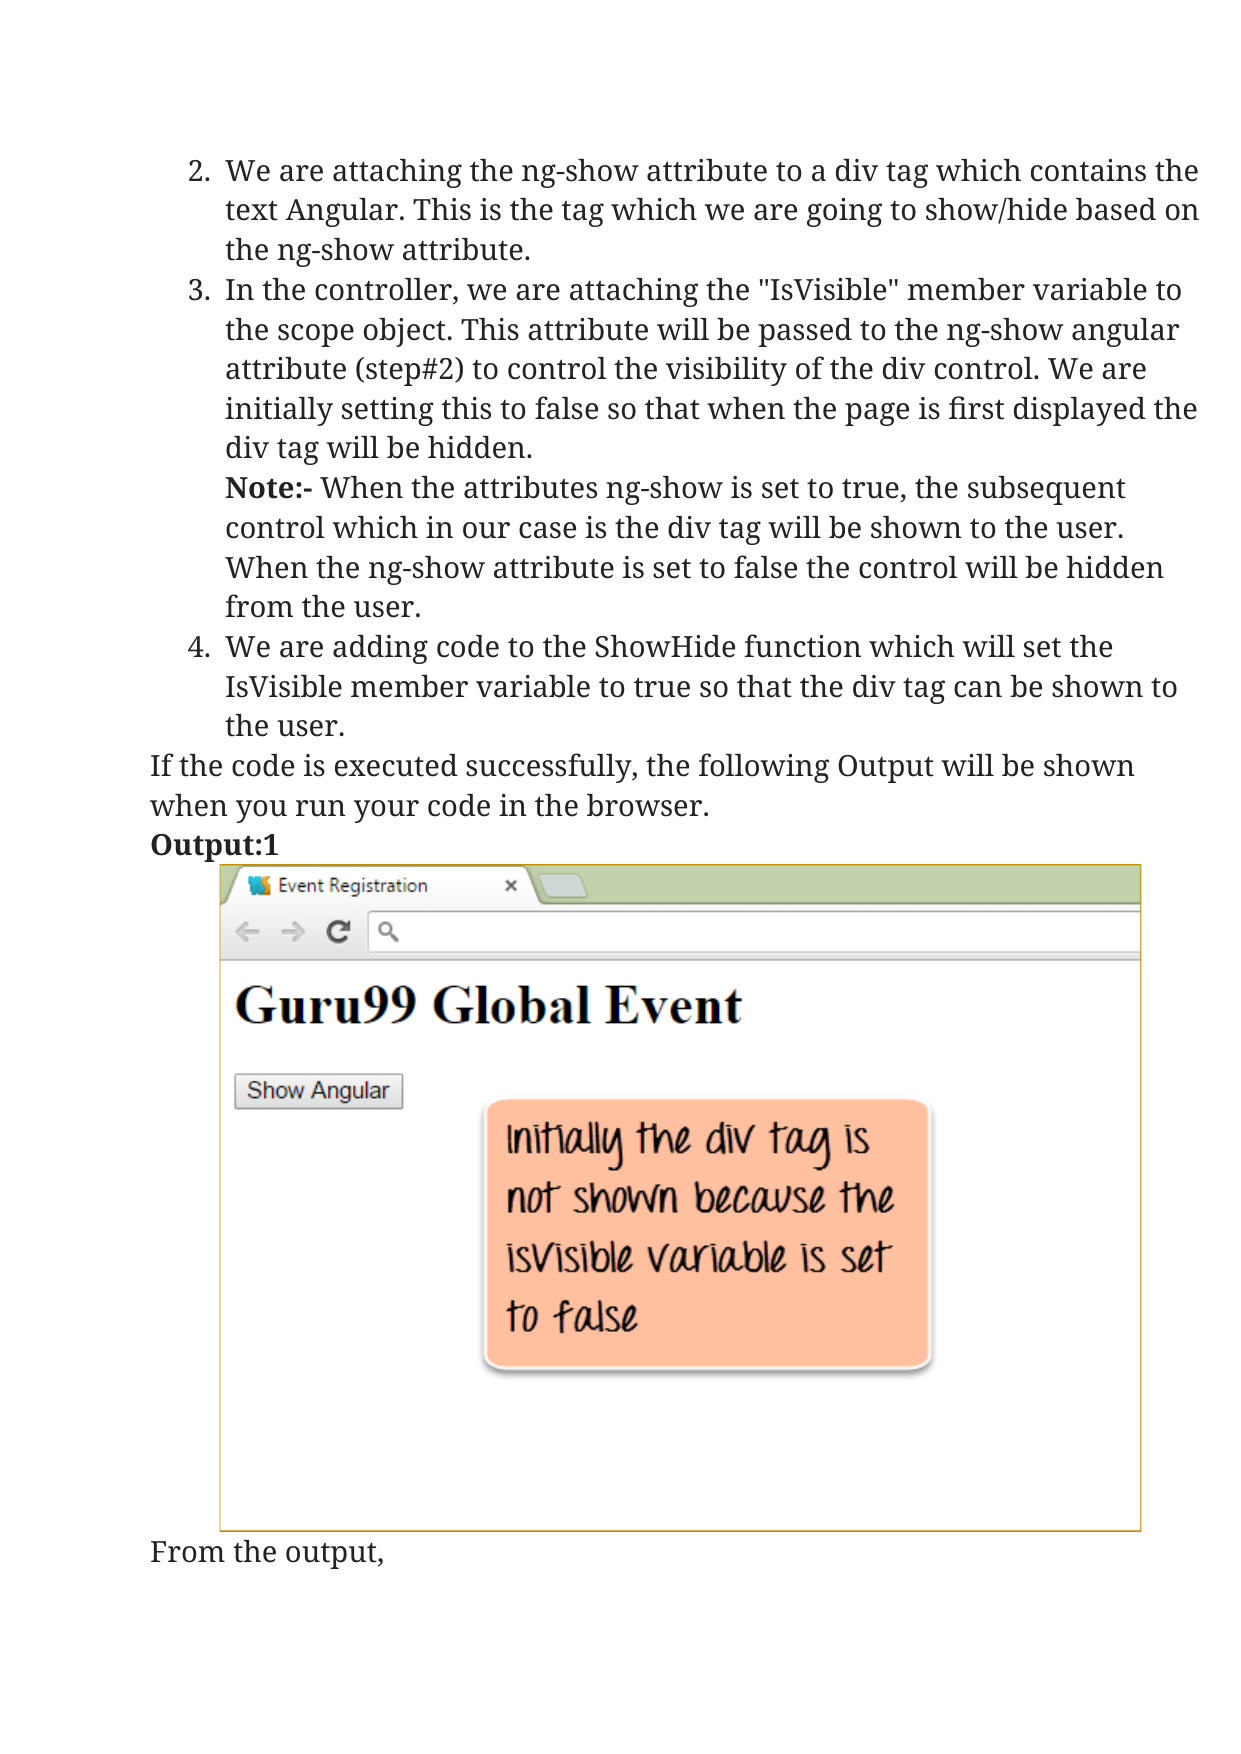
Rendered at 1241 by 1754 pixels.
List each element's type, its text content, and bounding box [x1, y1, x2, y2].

text Note:- When the attributes ng-show is set to true, the subsequent control which in our case is the div tag will be shown to the user. When the ng-show attribute is set to false the control will be hidden from the user. [225, 467, 1211, 626]
picture [219, 864, 1142, 1532]
text From the output, [150, 1532, 1211, 1571]
list In the controller, we are attaching the "IsVisible" member variable to the scope object. This attribute will be passed to the ng-show angular attribute (step#2) to control the visibility of the div control. We are initially setting this to false so that when the page is first displayed the div tag will be hidden. [187, 269, 1211, 467]
text If the code is executed successfully, the following Output will be shown when you run your code in the browser. [150, 745, 1211, 825]
list We are adding code to the ShowHide function which will set the IsVisible member variable to true so that the div tag can be shown to the user. [187, 626, 1211, 745]
text Output:1 [150, 825, 1211, 864]
list We are attaching the ng-show attribute to a div tag which contains the text Angular. This is the tag which we are going to show/hide based on the ng-show attribute. [187, 150, 1211, 269]
